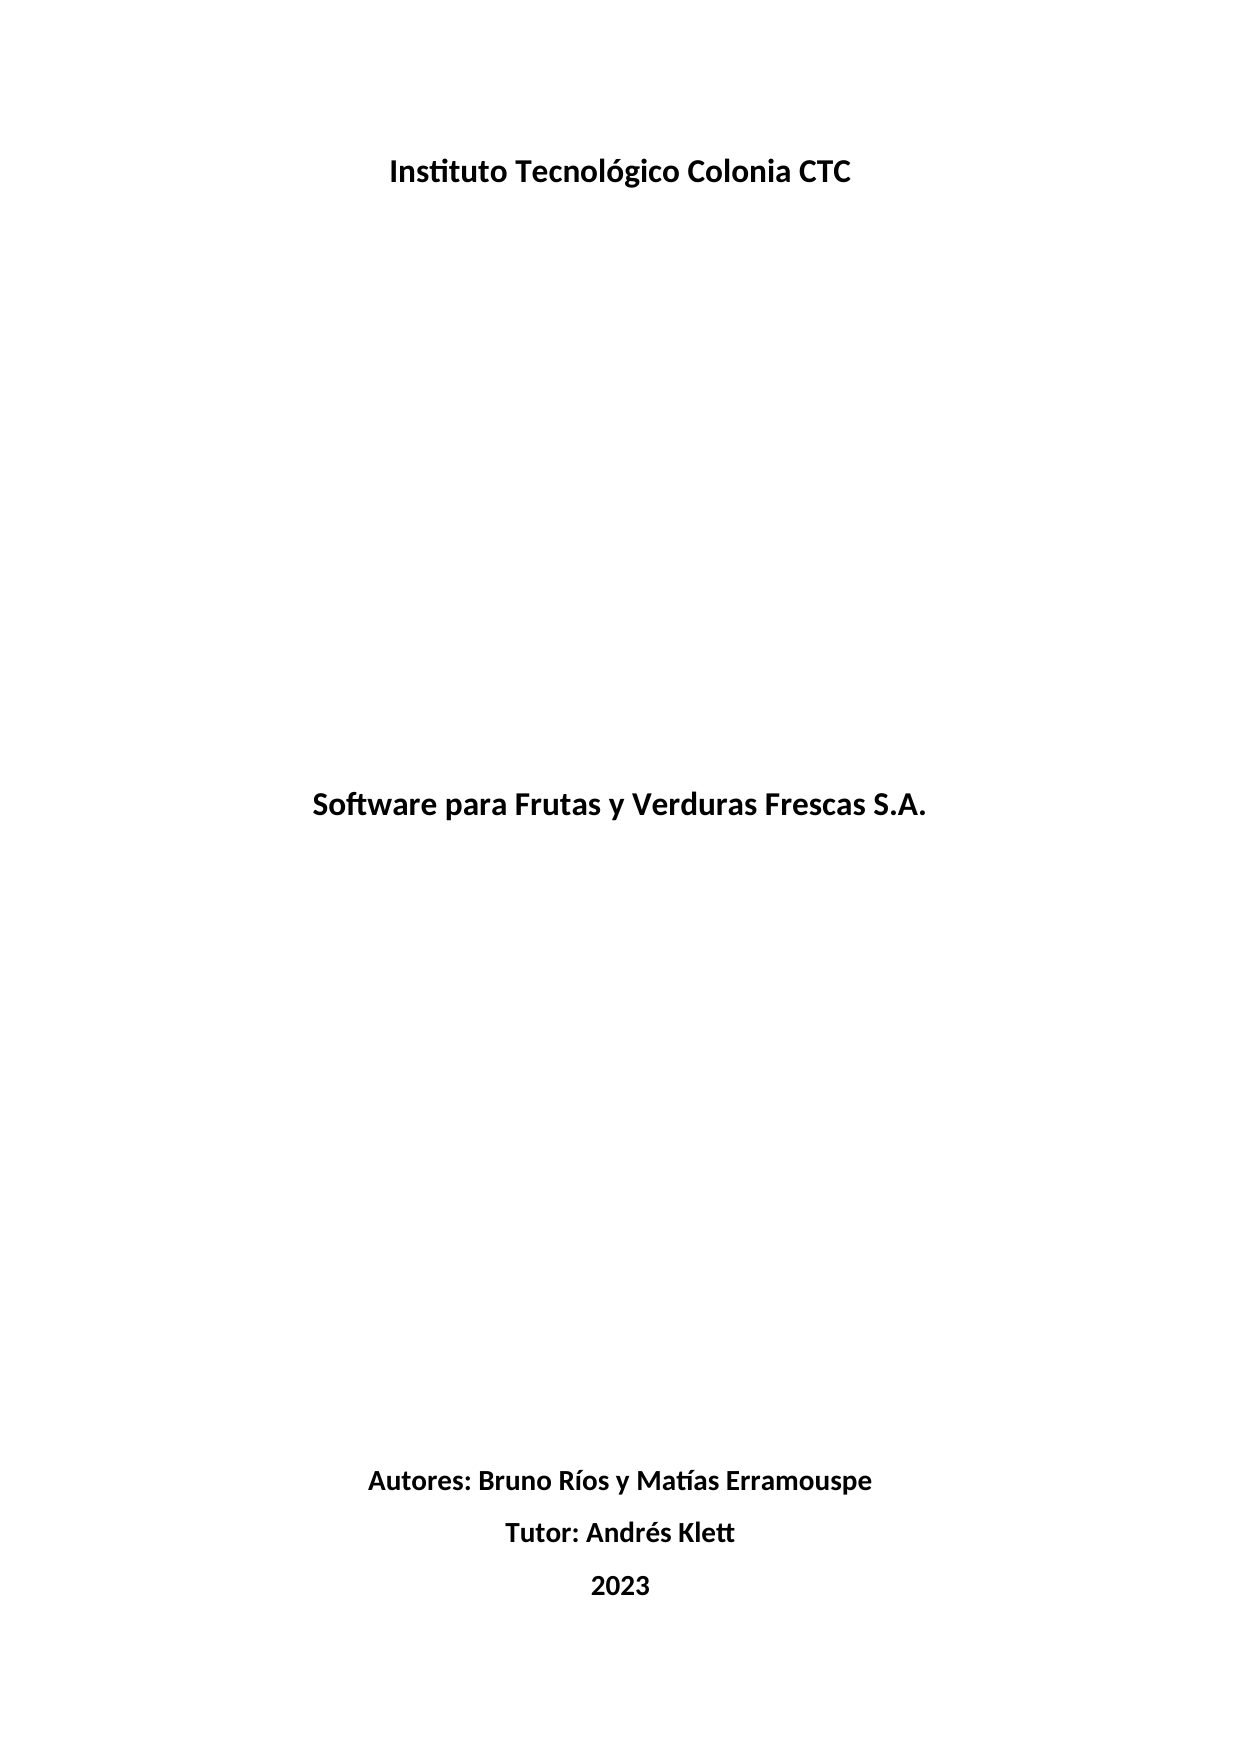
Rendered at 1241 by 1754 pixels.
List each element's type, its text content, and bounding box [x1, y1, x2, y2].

text Software para Frutas y Verduras Frescas S.A. [150, 782, 1090, 823]
text 2023 [150, 1567, 1090, 1602]
text Tutor: Andrés Klett [150, 1514, 1090, 1550]
text Autores: Bruno Ríos y Matías Erramouspe [150, 1462, 1090, 1498]
text Instituto Tecnológico Colonia CTC [150, 150, 1090, 191]
